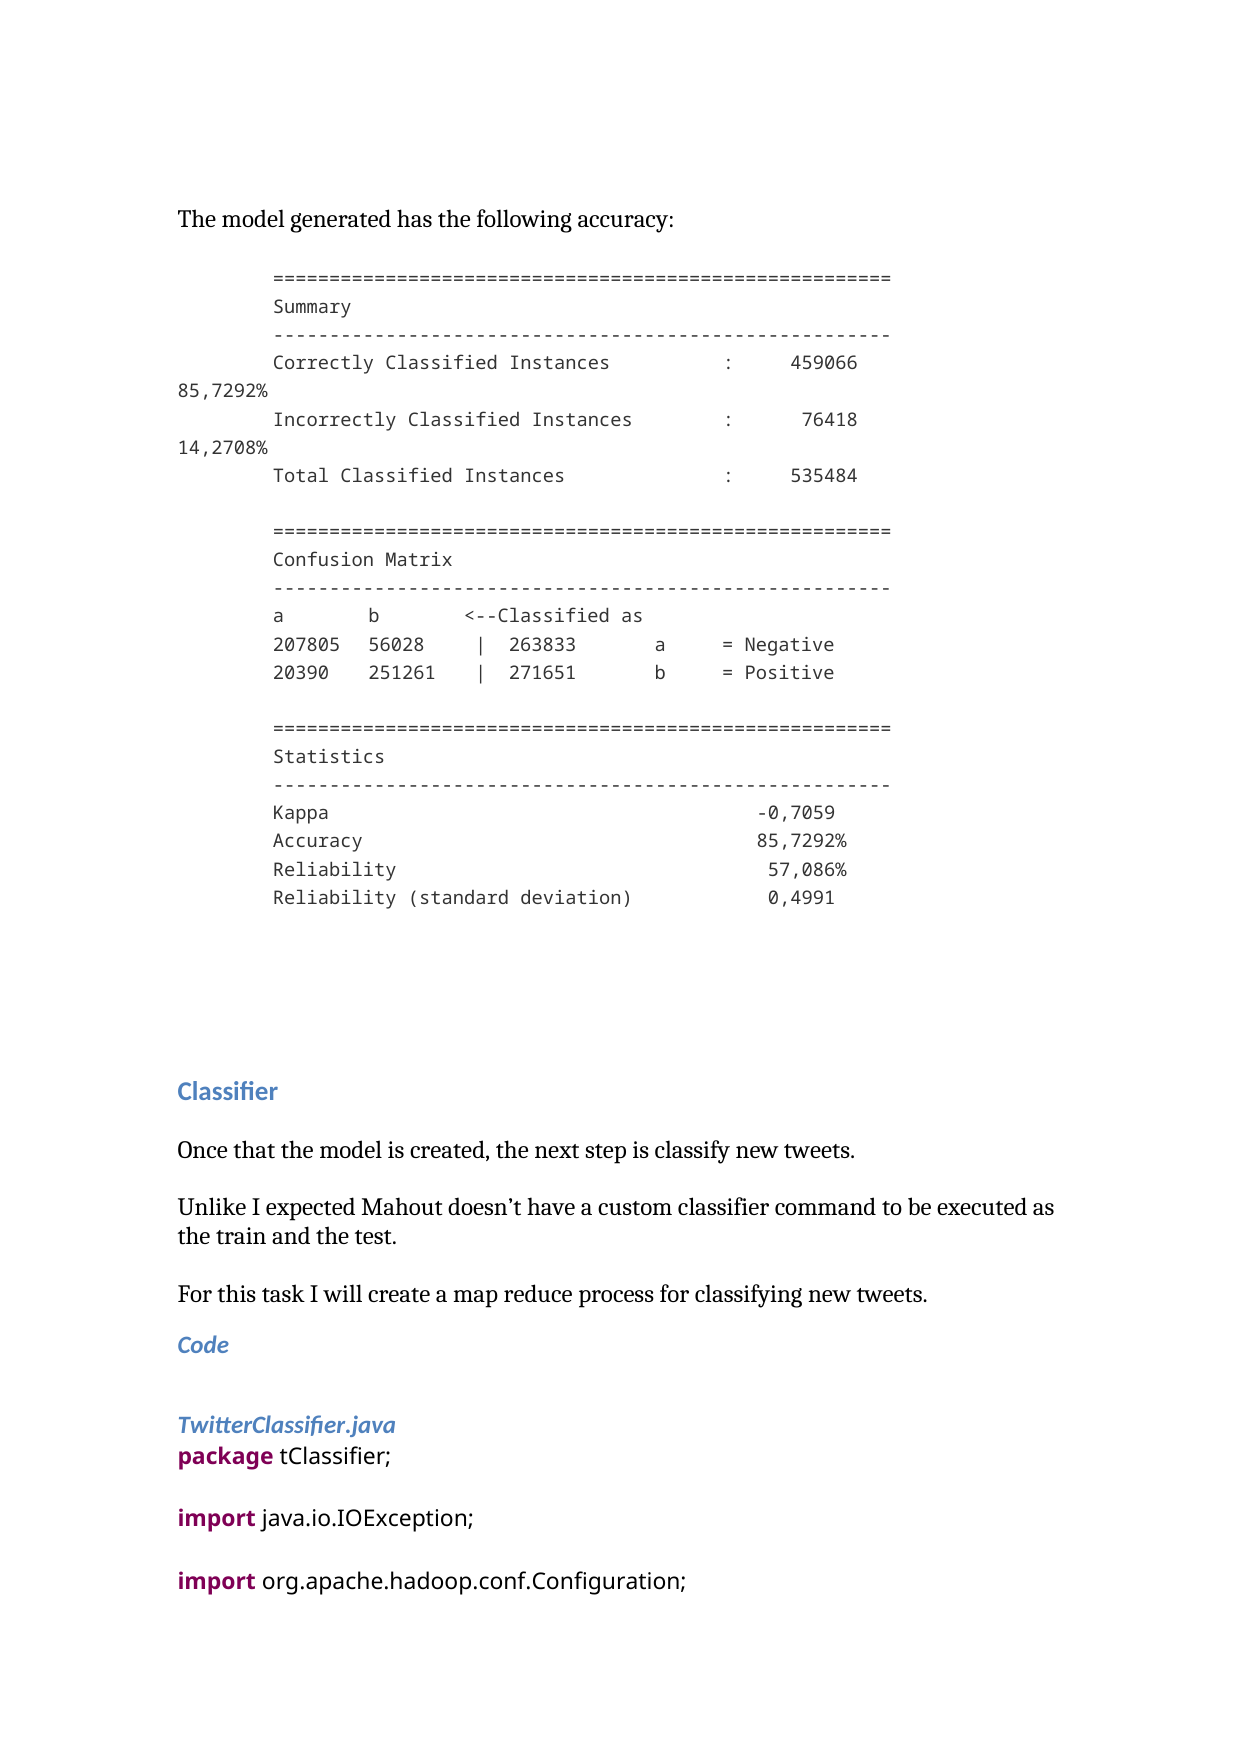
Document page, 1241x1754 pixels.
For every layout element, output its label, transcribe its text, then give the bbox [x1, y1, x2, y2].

text Statistics [177, 741, 1063, 769]
subtitle TwitterClassifier.java [177, 1409, 1063, 1440]
text ======================================================= [177, 713, 1063, 741]
text Accuracy 85,7292% [177, 825, 1063, 853]
text 207805 56028 | 263833 a = Negative [177, 628, 1063, 656]
text The model generated has the following accuracy: [177, 205, 1063, 234]
text Reliability 57,086% [177, 853, 1063, 881]
text Reliability (standard deviation) 0,4991 [177, 881, 1063, 909]
text Summary [177, 291, 1063, 319]
text Kappa -0,7059 [177, 797, 1063, 825]
subtitle Code [177, 1329, 1063, 1360]
subtitle Classifier [177, 1074, 1063, 1107]
text ======================================================= [177, 516, 1063, 544]
text Correctly Classified Instances : 459066 85,7292% [177, 347, 1063, 403]
text package tClassifier; [177, 1440, 1063, 1471]
text Unlike I expected Mahout doesn’t have a custom classifier command to be executed as the train and the test. [177, 1193, 1063, 1251]
text ======================================================= [177, 263, 1063, 291]
text Once that the model is created, the next step is classify new tweets. [177, 1136, 1063, 1164]
text ------------------------------------------------------- [177, 769, 1063, 797]
text ------------------------------------------------------- [177, 319, 1063, 347]
text import org.apache.hadoop.conf.Configuration; [177, 1565, 1063, 1596]
text Confusion Matrix [177, 544, 1063, 572]
text Incorrectly Classified Instances : 76418 14,2708% [177, 403, 1063, 459]
text 20390 251261 | 271651 b = Positive [177, 656, 1063, 684]
text import java.io.IOException; [177, 1502, 1063, 1533]
text ------------------------------------------------------- [177, 572, 1063, 600]
text a b <--Classified as [177, 600, 1063, 628]
text For this task I will create a map reduce process for classifying new tweets. [177, 1279, 1063, 1308]
text Total Classified Instances : 535484 [177, 459, 1063, 488]
